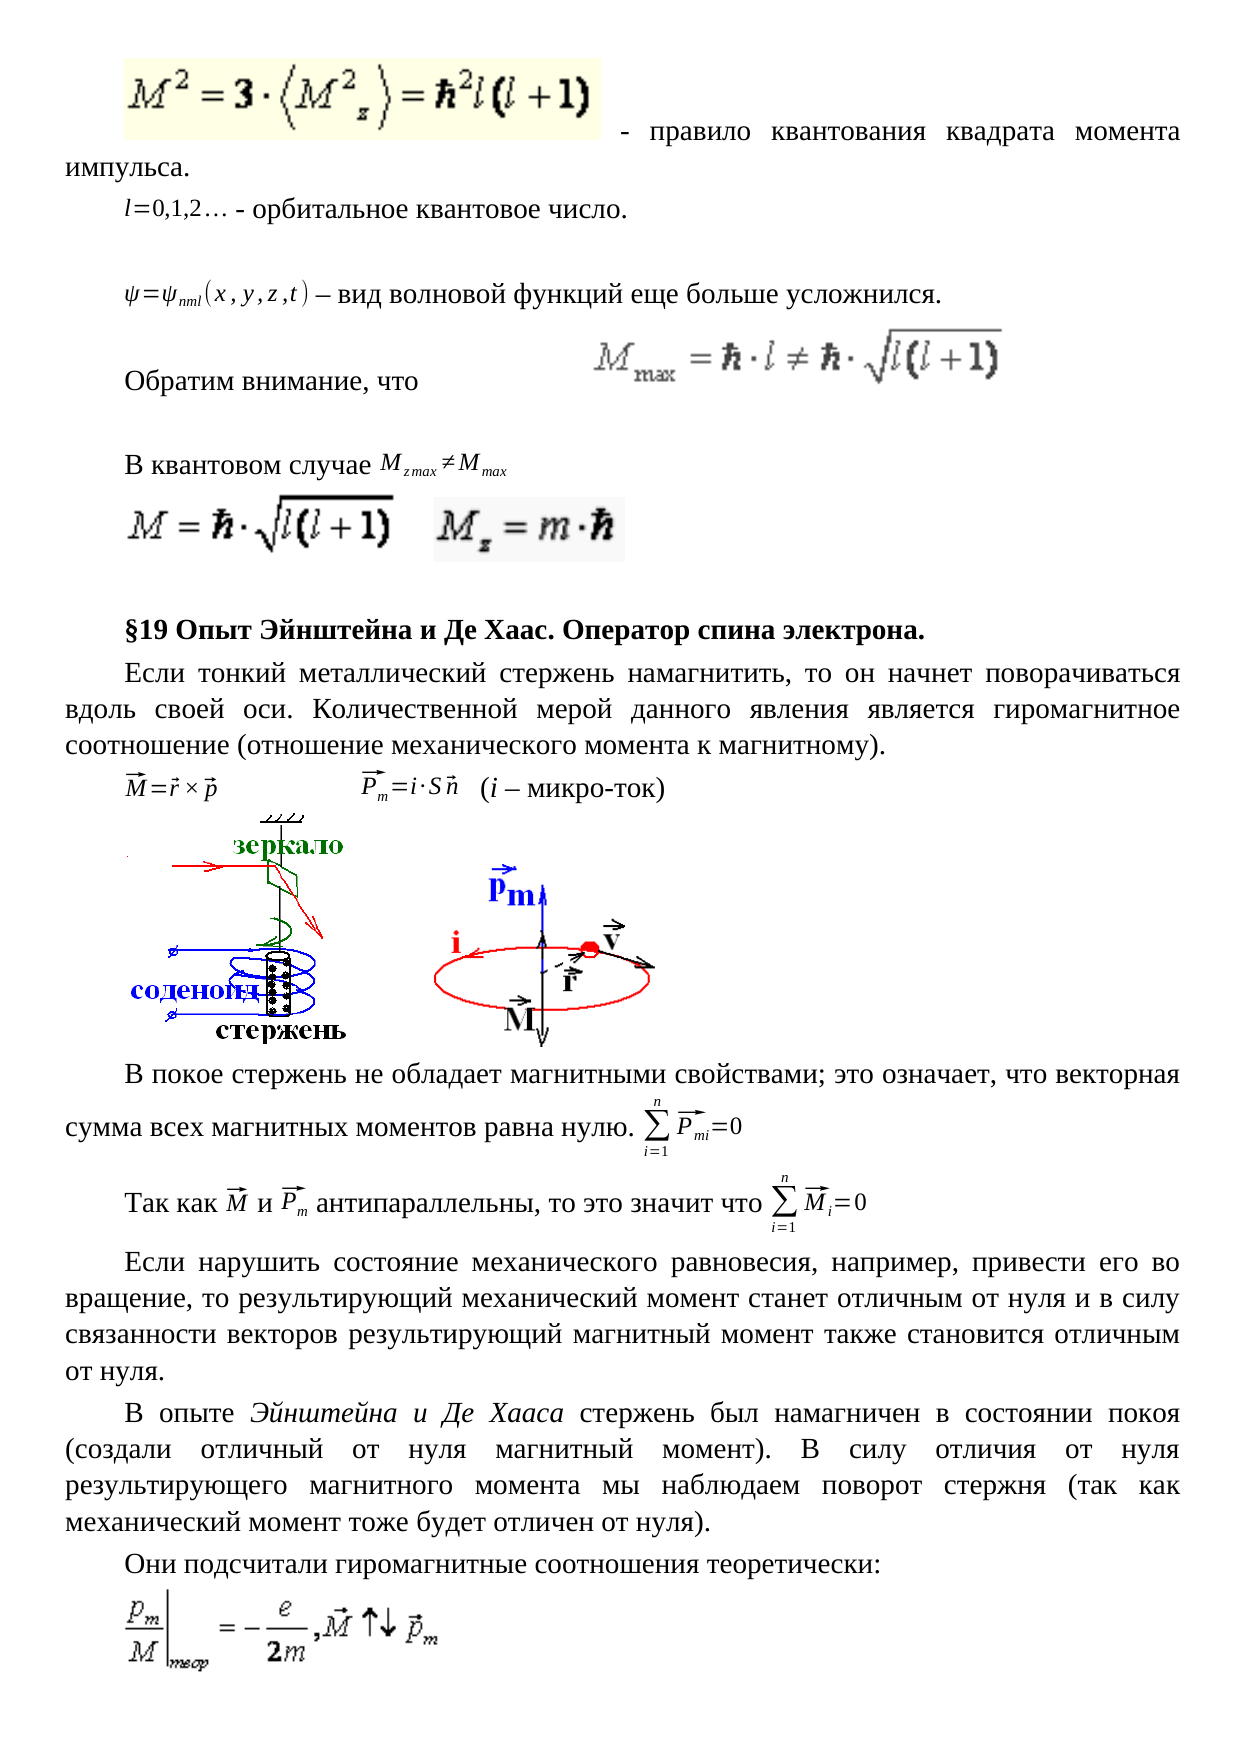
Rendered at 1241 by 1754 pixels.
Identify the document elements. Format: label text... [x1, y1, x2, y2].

text В опыте Эйнштейна и Де Хааса стержень был намагничен в состоянии покоя (создали отличный от нуля магнитный момент). В силу отличия от нуля результирующего магнитного момента мы наблюдаем поворот стержня (так как механический момент тоже будет отличен от нуля). [65, 1395, 1181, 1537]
text Так как и антипараллельны, то это значит что [65, 1168, 1181, 1236]
picture [433, 863, 656, 1047]
text Если тонкий металлический стержень намагнитить, то он начнет поворачиваться вдоль своей оси. Количественной мерой данного явления является гиромагнитное соотношение (отношение механического момента к магнитному). [65, 655, 1181, 761]
text §19 Опыт Эйнштейна и Де Хаас. Оператор спина электрона. [65, 612, 1181, 646]
picture [124, 490, 404, 562]
text Обратим внимание, что [65, 363, 1181, 396]
text В квантовом случае [65, 447, 1181, 481]
picture [124, 812, 349, 1047]
text Если нарушить состояние механического равновесия, например, привести его во вращение, то результирующий механический момент станет отличным от нуля и в силу связанности векторов результирующий магнитный момент также становится отличным от нуля. [65, 1244, 1181, 1386]
picture [433, 497, 625, 562]
picture [124, 58, 601, 140]
text Они подсчитали гиромагнитные соотношения теоретически: [65, 1546, 1181, 1579]
text В покое стержень не обладает магнитными свойствами; это означает, что векторная сумма всех магнитных моментов равна нулю. [65, 1056, 1181, 1159]
text - орбитальное квантовое число. [65, 192, 1181, 225]
text (i – микро-ток) [65, 769, 1181, 804]
text – вид волновой функций еще больше усложнился. [65, 276, 1181, 311]
picture [124, 1588, 449, 1675]
